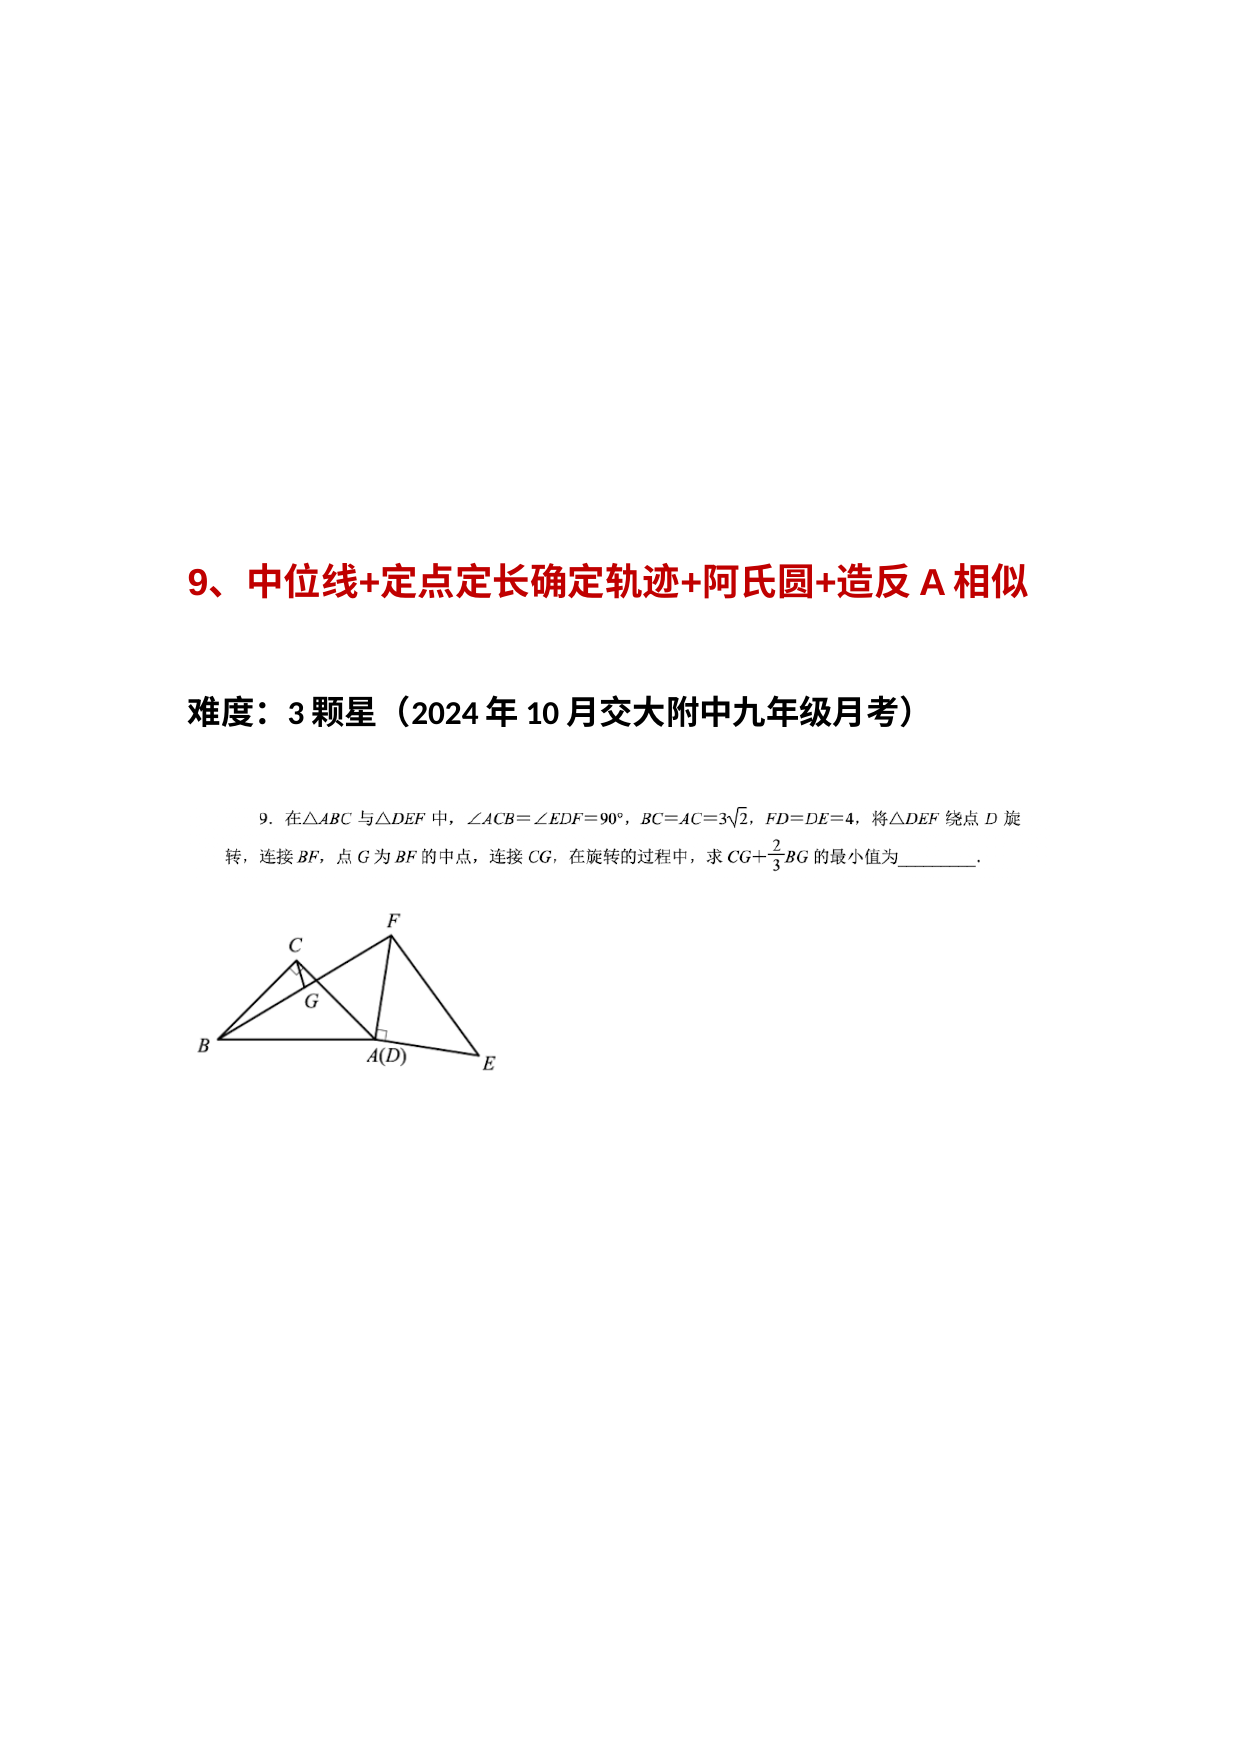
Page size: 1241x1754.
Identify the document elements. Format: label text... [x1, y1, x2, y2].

subtitle 难度：3颗星（2024年10月交大附中九年级月考） [187, 678, 1053, 743]
picture [187, 902, 507, 1086]
subtitle 中位线+定点定长确定轨迹+阿氏圆+造反A相似 [187, 547, 1053, 612]
picture [187, 804, 1053, 878]
